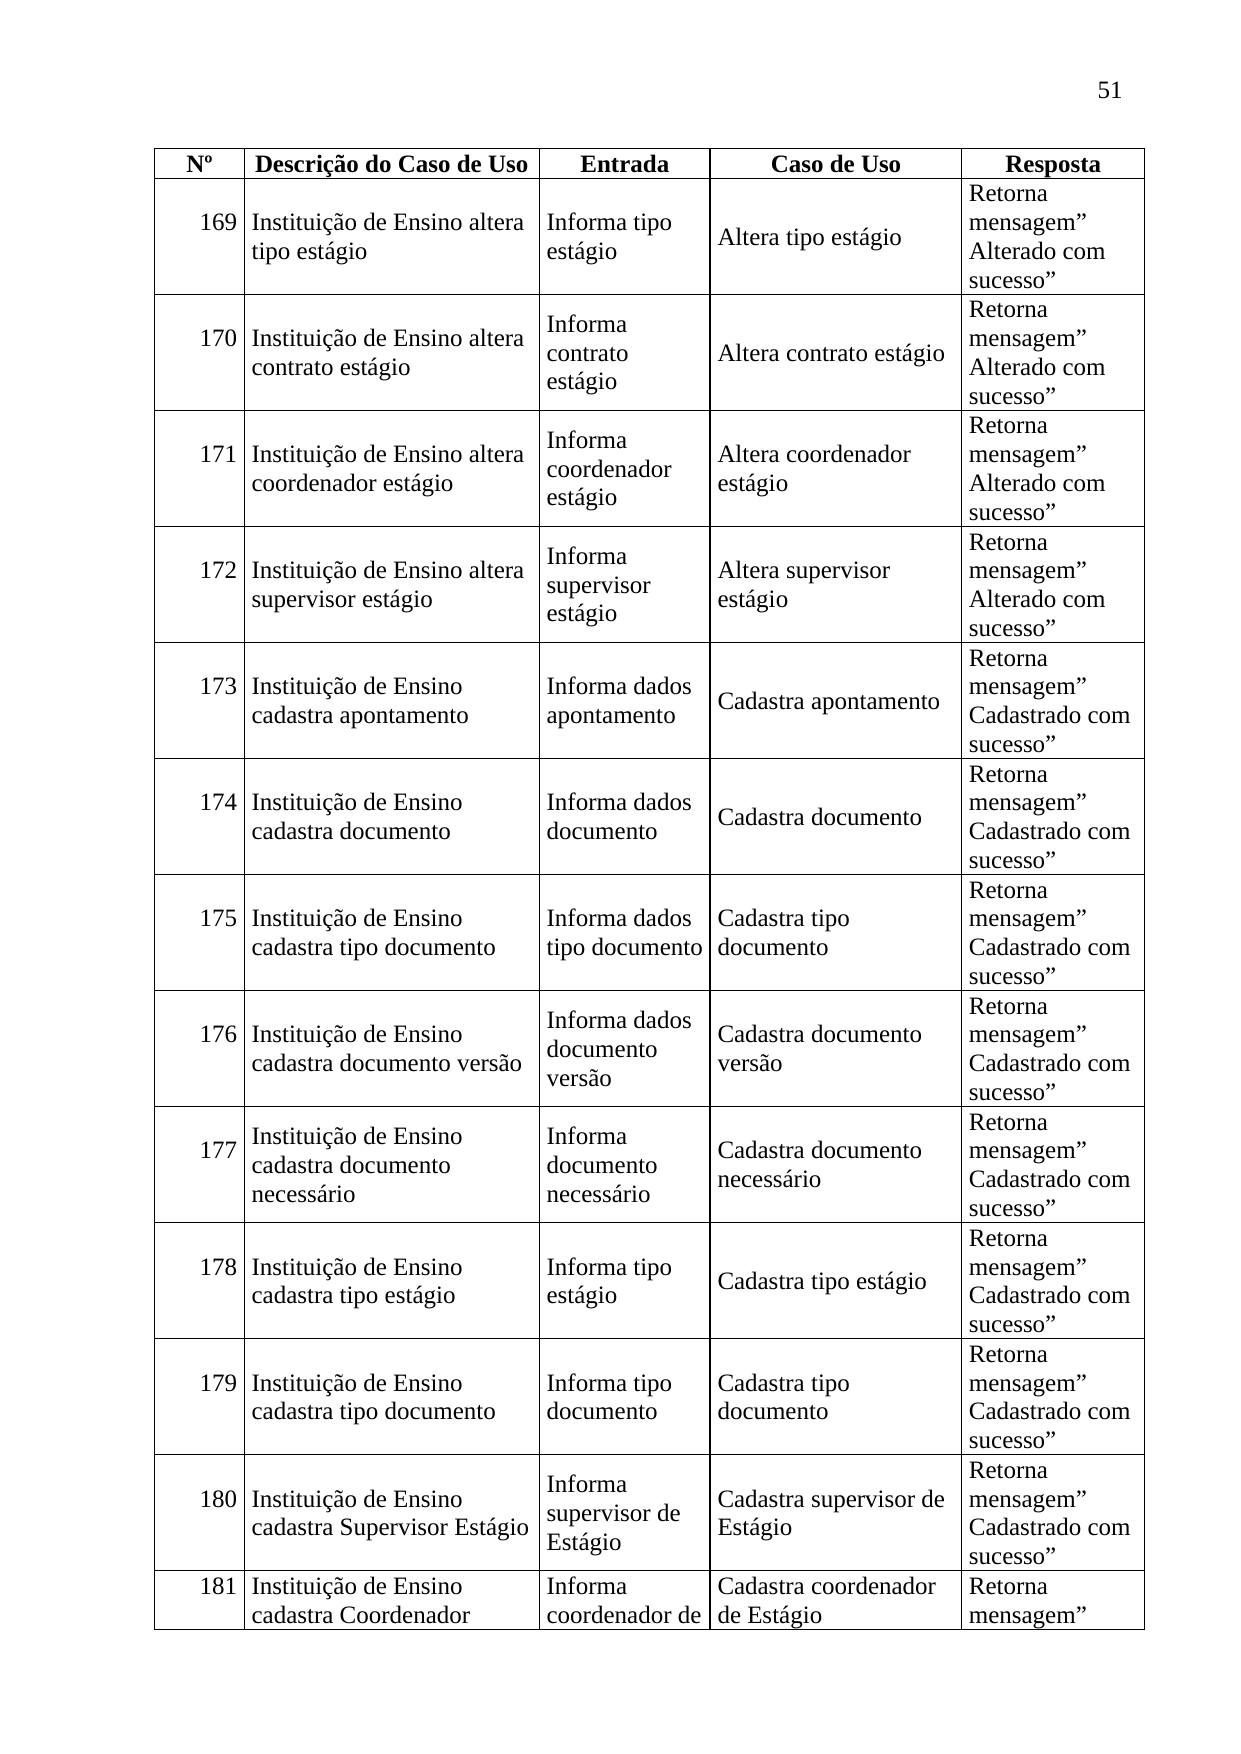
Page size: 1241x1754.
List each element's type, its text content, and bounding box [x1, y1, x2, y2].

table_cell Retorna mensagem” Cadastrado com sucesso” [962, 1107, 1144, 1222]
table_cell Instituição de Ensino cadastra Supervisor Estágio [245, 1455, 539, 1570]
table_cell [155, 527, 244, 642]
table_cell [962, 1571, 1144, 1628]
table_cell Instituição de Ensino cadastra apontamento [245, 643, 539, 758]
table_cell Cadastra tipo documento [711, 1339, 961, 1454]
table_cell [155, 1571, 244, 1628]
table_cell Retorna mensagem” Cadastrado com sucesso” [962, 643, 1144, 758]
table_cell Instituição de Ensino cadastra documento necessário [245, 1107, 539, 1222]
table_cell Cadastra documento [711, 759, 961, 874]
table_cell Informa tipo estágio [540, 1223, 709, 1338]
table_cell Instituição de Ensino altera contrato estágio [245, 295, 539, 409]
table_cell Altera contrato estágio [711, 295, 961, 409]
table_cell Instituição de Ensino cadastra documento versão [245, 991, 539, 1106]
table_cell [245, 1571, 539, 1628]
table_cell [155, 295, 244, 409]
table_cell Informa tipo documento [540, 1339, 709, 1454]
table_cell Informa contrato estágio [540, 295, 709, 409]
table_cell Cadastra documento versão [711, 991, 961, 1106]
table_cell Retorna mensagem” Alterado com sucesso” [962, 295, 1144, 409]
table_cell Altera tipo estágio [711, 179, 961, 293]
table_cell Retorna mensagem” Alterado com sucesso” [962, 179, 1144, 293]
table_cell [155, 1455, 244, 1570]
table_cell [155, 991, 244, 1106]
table_header Entrada [540, 149, 709, 177]
table_cell [155, 1339, 244, 1454]
table_cell Cadastra coordenador de Estágio [711, 1571, 961, 1628]
table_cell Informa tipo estágio [540, 179, 709, 293]
table_cell Cadastra tipo documento [711, 875, 961, 990]
table_cell Instituição de Ensino altera coordenador estágio [245, 411, 539, 526]
table_cell Retorna mensagem” Cadastrado com sucesso” [962, 1455, 1144, 1570]
table_cell Informa dados documento [540, 759, 709, 874]
table_cell Instituição de Ensino cadastra tipo documento [245, 875, 539, 990]
table_header Nº [155, 149, 244, 177]
table_cell [155, 411, 244, 526]
table_cell [155, 179, 244, 293]
table_cell Cadastra apontamento [711, 643, 961, 758]
table_cell [155, 875, 244, 990]
table_cell Informa documento necessário [540, 1107, 709, 1222]
table_cell Informa dados tipo documento [540, 875, 709, 990]
table_cell Retorna mensagem” Alterado com sucesso” [962, 411, 1144, 526]
table_cell [155, 1107, 244, 1222]
table_cell Instituição de Ensino cadastra tipo documento [245, 1339, 539, 1454]
table_cell Retorna mensagem” Cadastrado com sucesso” [962, 1223, 1144, 1338]
table_cell Retorna mensagem” Cadastrado com sucesso” [962, 759, 1144, 874]
table_cell Instituição de Ensino cadastra tipo estágio [245, 1223, 539, 1338]
table_cell Retorna mensagem” Cadastrado com sucesso” [962, 875, 1144, 990]
table_cell Informa coordenador de Estágio [540, 1571, 709, 1628]
table_cell [155, 643, 244, 758]
table_header Descrição do Caso de Uso [245, 149, 539, 177]
table_cell Cadastra tipo estágio [711, 1223, 961, 1338]
table_cell Informa dados apontamento [540, 643, 709, 758]
table_cell Informa coordenador estágio [540, 411, 709, 526]
table_cell Altera supervisor estágio [711, 527, 961, 642]
table_cell Informa supervisor de Estágio [540, 1455, 709, 1570]
table_cell Instituição de Ensino cadastra documento [245, 759, 539, 874]
table_cell [155, 1223, 244, 1338]
table_cell Instituição de Ensino altera tipo estágio [245, 179, 539, 293]
table_cell Cadastra supervisor de Estágio [711, 1455, 961, 1570]
table_cell Altera coordenador estágio [711, 411, 961, 526]
table_cell Instituição de Ensino altera supervisor estágio [245, 527, 539, 642]
table_cell Cadastra documento necessário [711, 1107, 961, 1222]
table_cell Informa supervisor estágio [540, 527, 709, 642]
table_header Caso de Uso [711, 149, 961, 177]
table_cell Retorna mensagem” Alterado com sucesso” [962, 527, 1144, 642]
table_header Resposta [962, 149, 1144, 177]
table_cell Retorna mensagem” Cadastrado com sucesso” [962, 991, 1144, 1106]
table_cell Informa dados documento versão [540, 991, 709, 1106]
table_cell Retorna mensagem” Cadastrado com sucesso” [962, 1339, 1144, 1454]
table_cell [155, 759, 244, 874]
